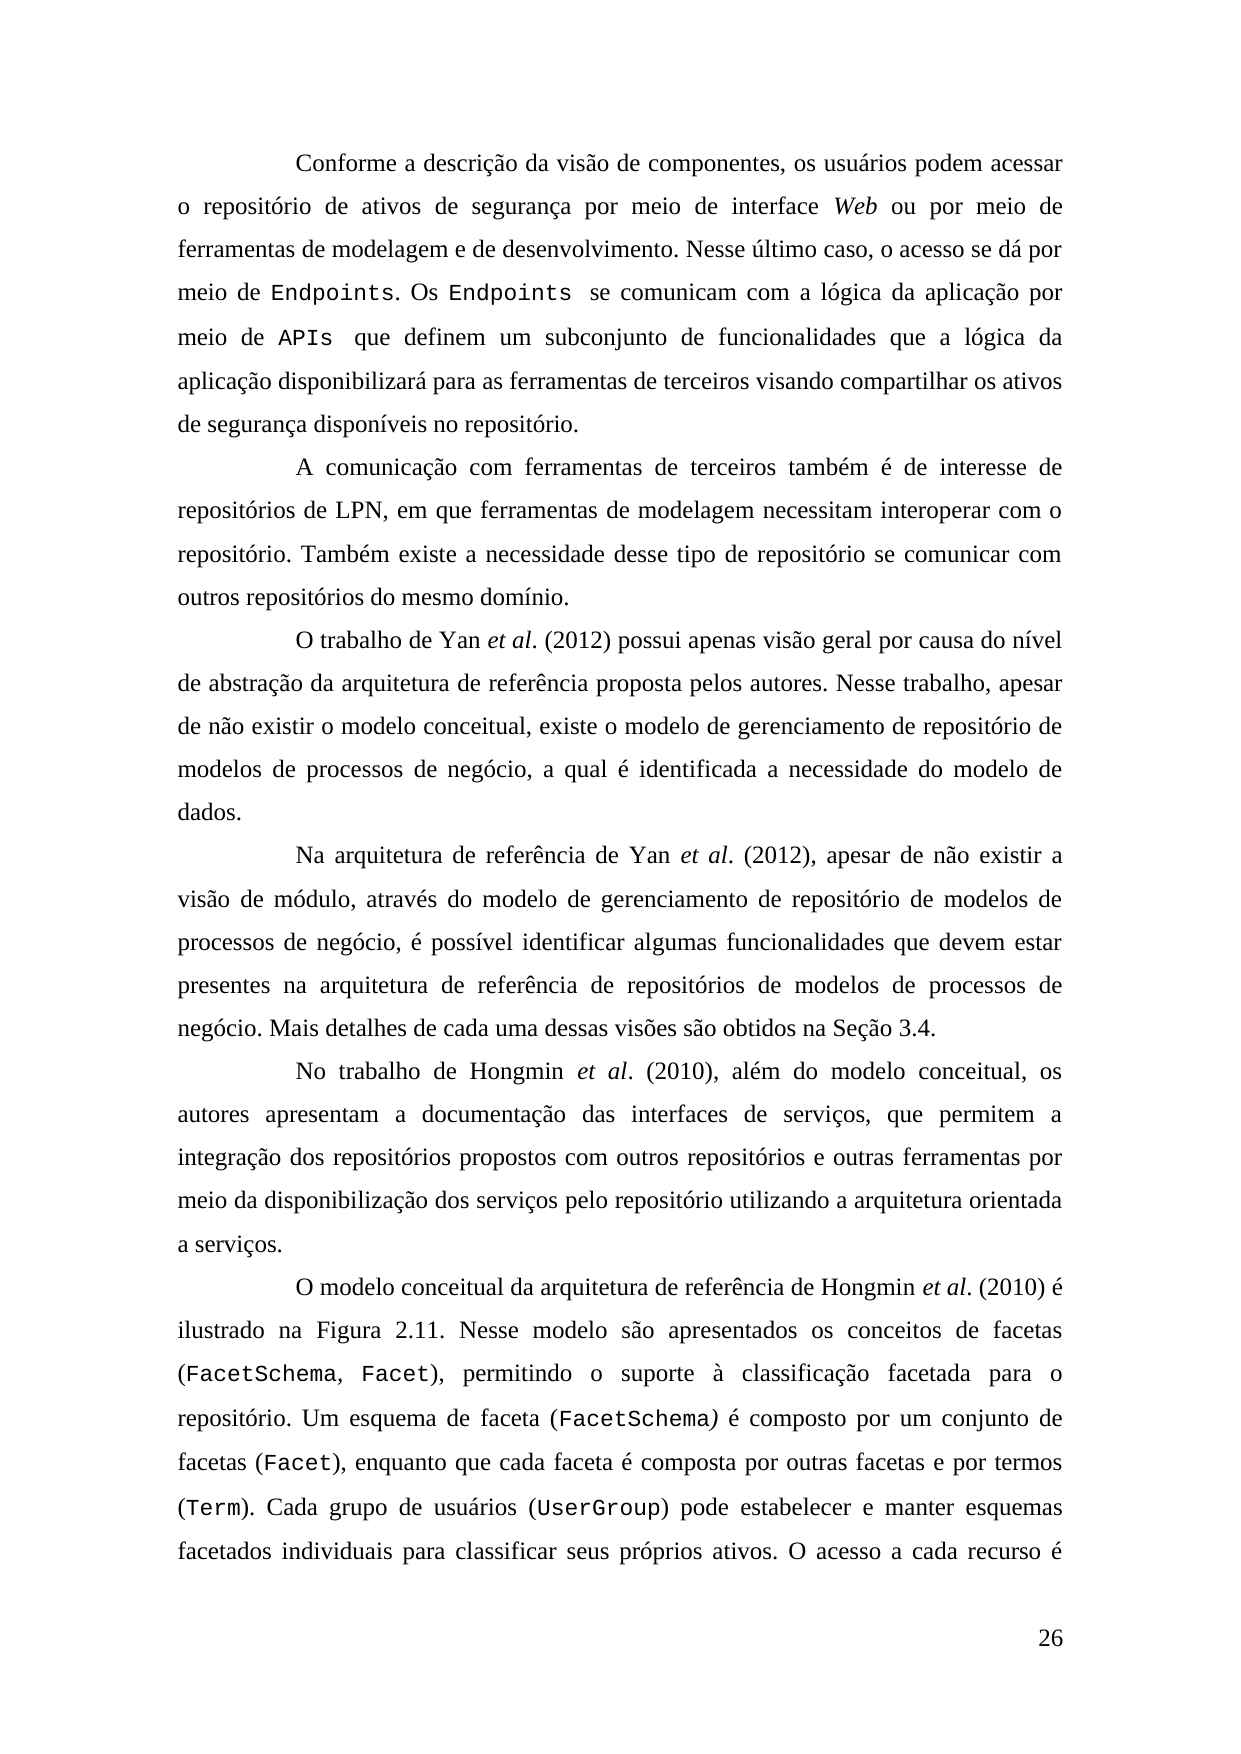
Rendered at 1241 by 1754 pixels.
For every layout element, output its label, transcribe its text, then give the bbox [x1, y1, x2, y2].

text Conforme a descrição da visão de componentes, os usuários podem acessar o repositório de ativos de segurança por meio de interface Web ou por meio de ferramentas de modelagem e de desenvolvimento. Nesse último caso, o acesso se dá por meio de Endpoints. Os Endpoints se comunicam com a lógica da aplicação por meio de APIs que definem um subconjunto de funcionalidades que a lógica da aplicação disponibilizará para as ferramentas de terceiros visando compartilhar os ativos de segurança disponíveis no repositório. [177, 148, 1063, 438]
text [177, 1272, 1063, 1565]
text O trabalho de Yan et al. (2012) possui apenas visão geral por causa do nível de abstração da arquitetura de referência proposta pelos autores. Nesse trabalho, apesar de não existir o modelo conceitual, existe o modelo de gerenciamento de repositório de modelos de processos de negócio, a qual é identificada a necessidade do modelo de dados. [177, 625, 1063, 826]
text Na arquitetura de referência de Yan et al. (2012), apesar de não existir a visão de módulo, através do modelo de gerenciamento de repositório de modelos de processos de negócio, é possível identificar algumas funcionalidades que devem estar presentes na arquitetura de referência de repositórios de modelos de processos de negócio. Mais detalhes de cada uma dessas visões são obtidos na Seção 3.4. [177, 841, 1063, 1042]
text A comunicação com ferramentas de terceiros também é de interesse de repositórios de LPN, em que ferramentas de modelagem necessitam interoperar com o repositório. Também existe a necessidade desse tipo de repositório se comunicar com outros repositórios do mesmo domínio. [177, 452, 1063, 611]
text No trabalho de Hongmin et al. (2010), além do modelo conceitual, os autores apresentam a documentação das interfaces de serviços, que permitem a integração dos repositórios propostos com outros repositórios e outras ferramentas por meio da disponibilização dos serviços pelo repositório utilizando a arquitetura orientada a serviços. [177, 1056, 1063, 1257]
